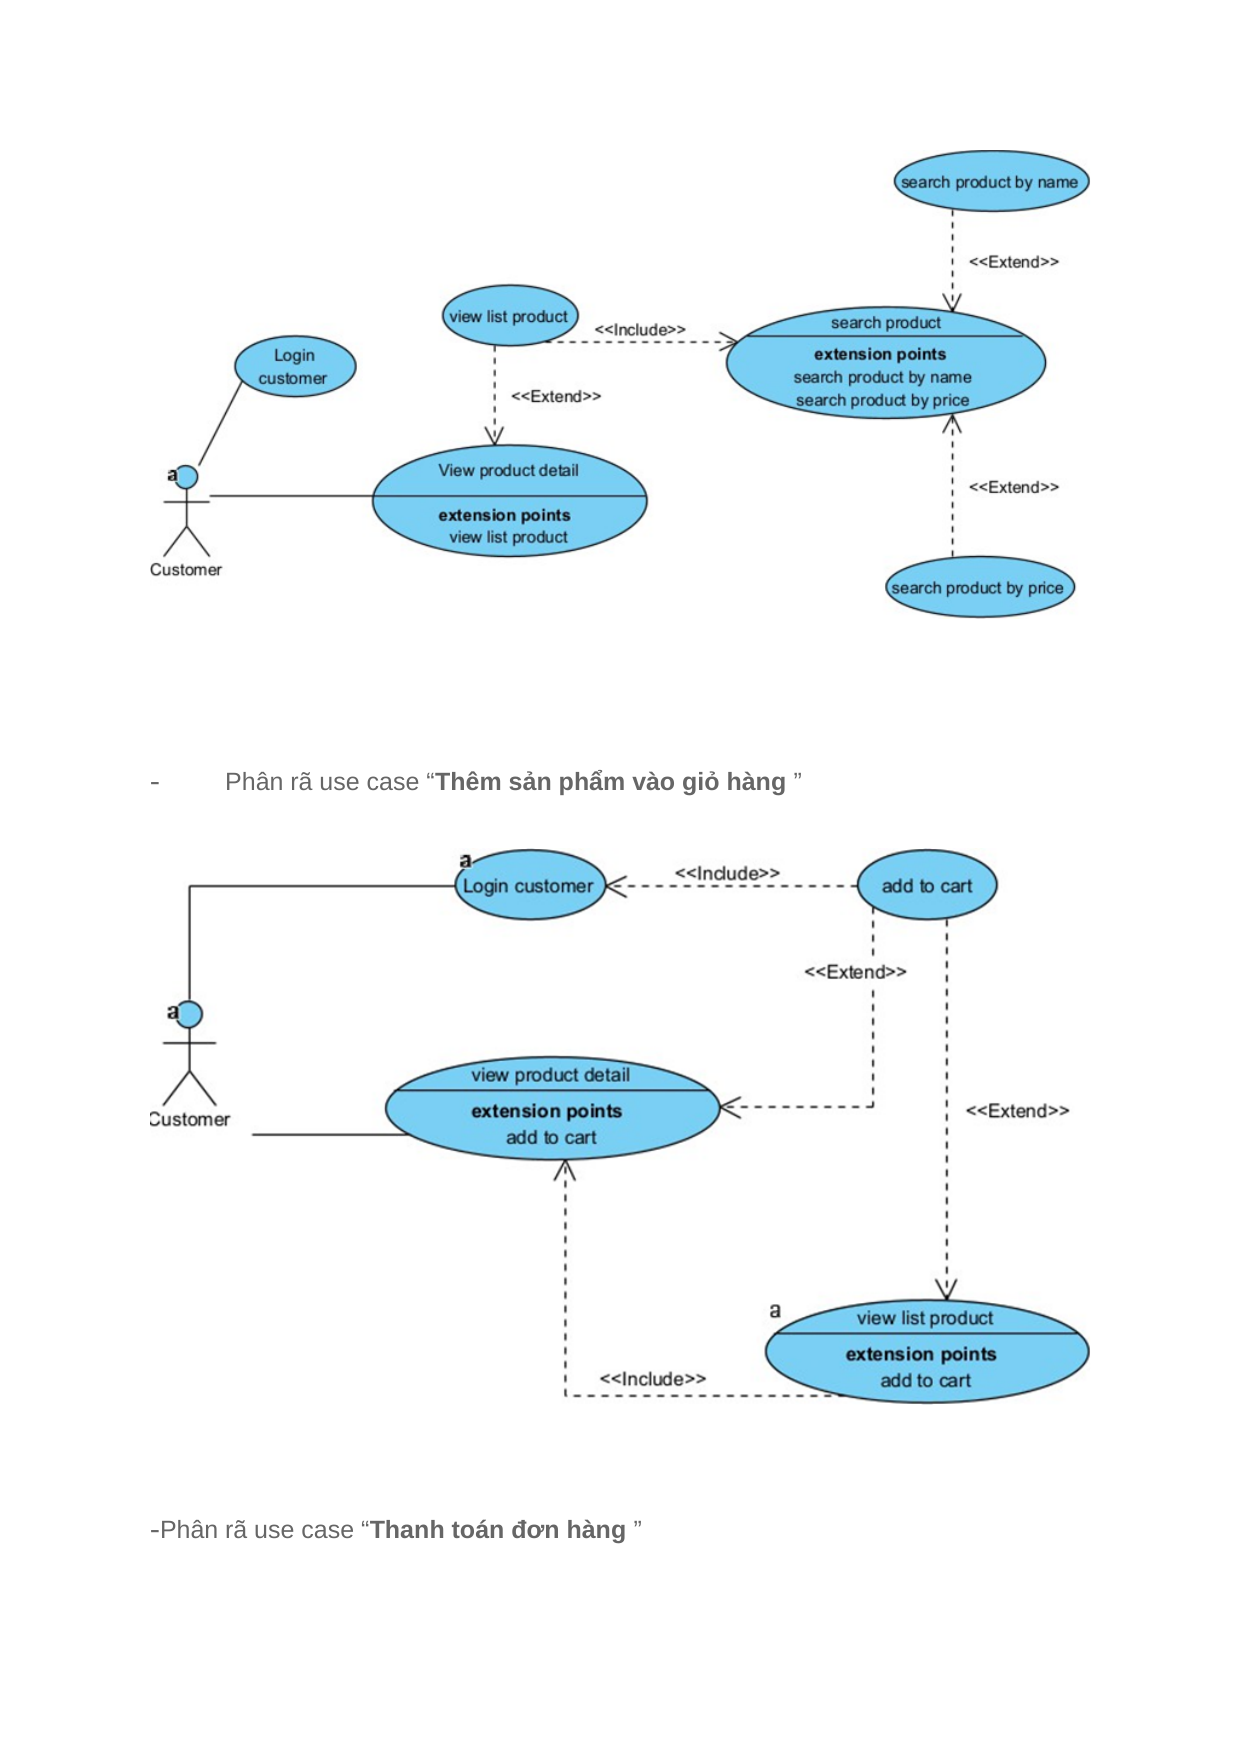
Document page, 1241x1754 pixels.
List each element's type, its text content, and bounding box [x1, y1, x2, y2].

subtitle - Phân rã use case “Thêm sản phẩm vào giỏ hàng ” [150, 763, 1090, 797]
subtitle -Phân rã use case “Thanh toán đơn hàng ” [150, 1511, 1090, 1544]
picture [150, 150, 1091, 619]
picture [150, 848, 1091, 1405]
